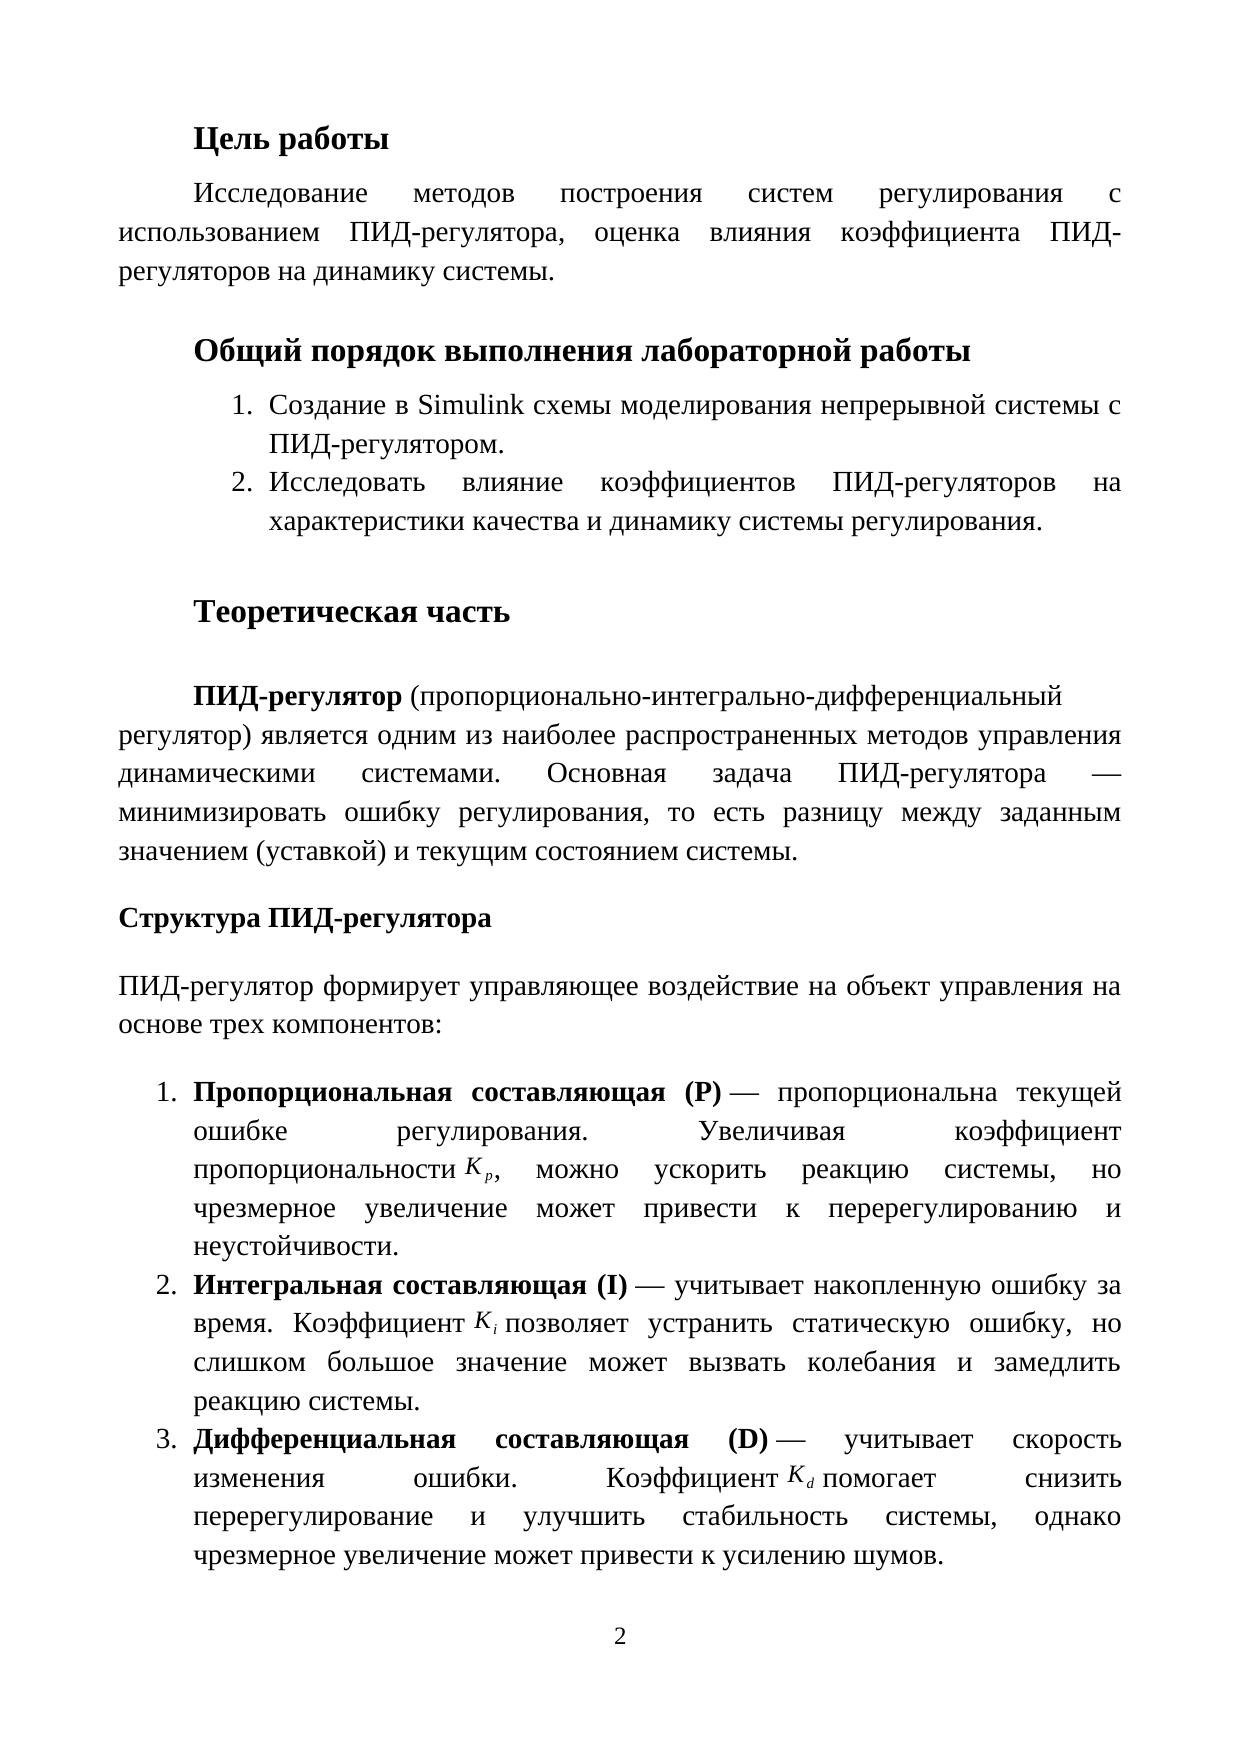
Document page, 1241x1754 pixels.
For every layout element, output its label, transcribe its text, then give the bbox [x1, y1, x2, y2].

text Цель работы [118, 118, 1122, 156]
text Структура ПИД-регулятора [118, 900, 1122, 934]
list Пропорциональная составляющая (P) — пропорциональна текущей ошибке регулирования. Увеличивая коэффициент пропорциональности , можно ускорить реакцию системы, но чрезмерное увеличение может привести к перерегулированию и неустойчивости. [156, 1074, 1122, 1262]
text Общий порядок выполнения лабораторной работы [118, 330, 1122, 368]
text ПИД-регулятор формирует управляющее воздействие на объект управления на основе трех компонентов: [118, 968, 1122, 1040]
list Интегральная составляющая (I) — учитывает накопленную ошибку за время. Коэффициент ​ позволяет устранить статическую ошибку, но слишком большое значение может вызвать колебания и замедлить реакцию системы. [156, 1267, 1122, 1416]
text ПИД-регулятор (пропорционально-интегрально-дифференциальный регулятор) является одним из наиболее распространенных методов управления динамическими системами. Основная задача ПИД-регулятора — минимизировать ошибку регулирования, то есть разницу между заданным значением (уставкой) и текущим состоянием системы. [118, 678, 1122, 866]
list Дифференциальная составляющая (D) — учитывает скорость изменения ошибки. Коэффициент помогает снизить перерегулирование и улучшить стабильность системы, однако чрезмерное увеличение может привести к усилению шумов. [156, 1421, 1122, 1570]
list Теоретическая часть [118, 592, 1122, 630]
list Исследовать влияние коэффициентов ПИД-регуляторов на характеристики качества и динамику системы регулирования. [231, 464, 1122, 536]
text Исследование методов построения систем регулирования с использованием ПИД-регулятора, оценка влияния коэффициента ПИД-регуляторов на динамику системы. [118, 176, 1122, 286]
list Создание в Simulink схемы моделирования непрерывной системы с ПИД-регулятором. [231, 387, 1122, 459]
